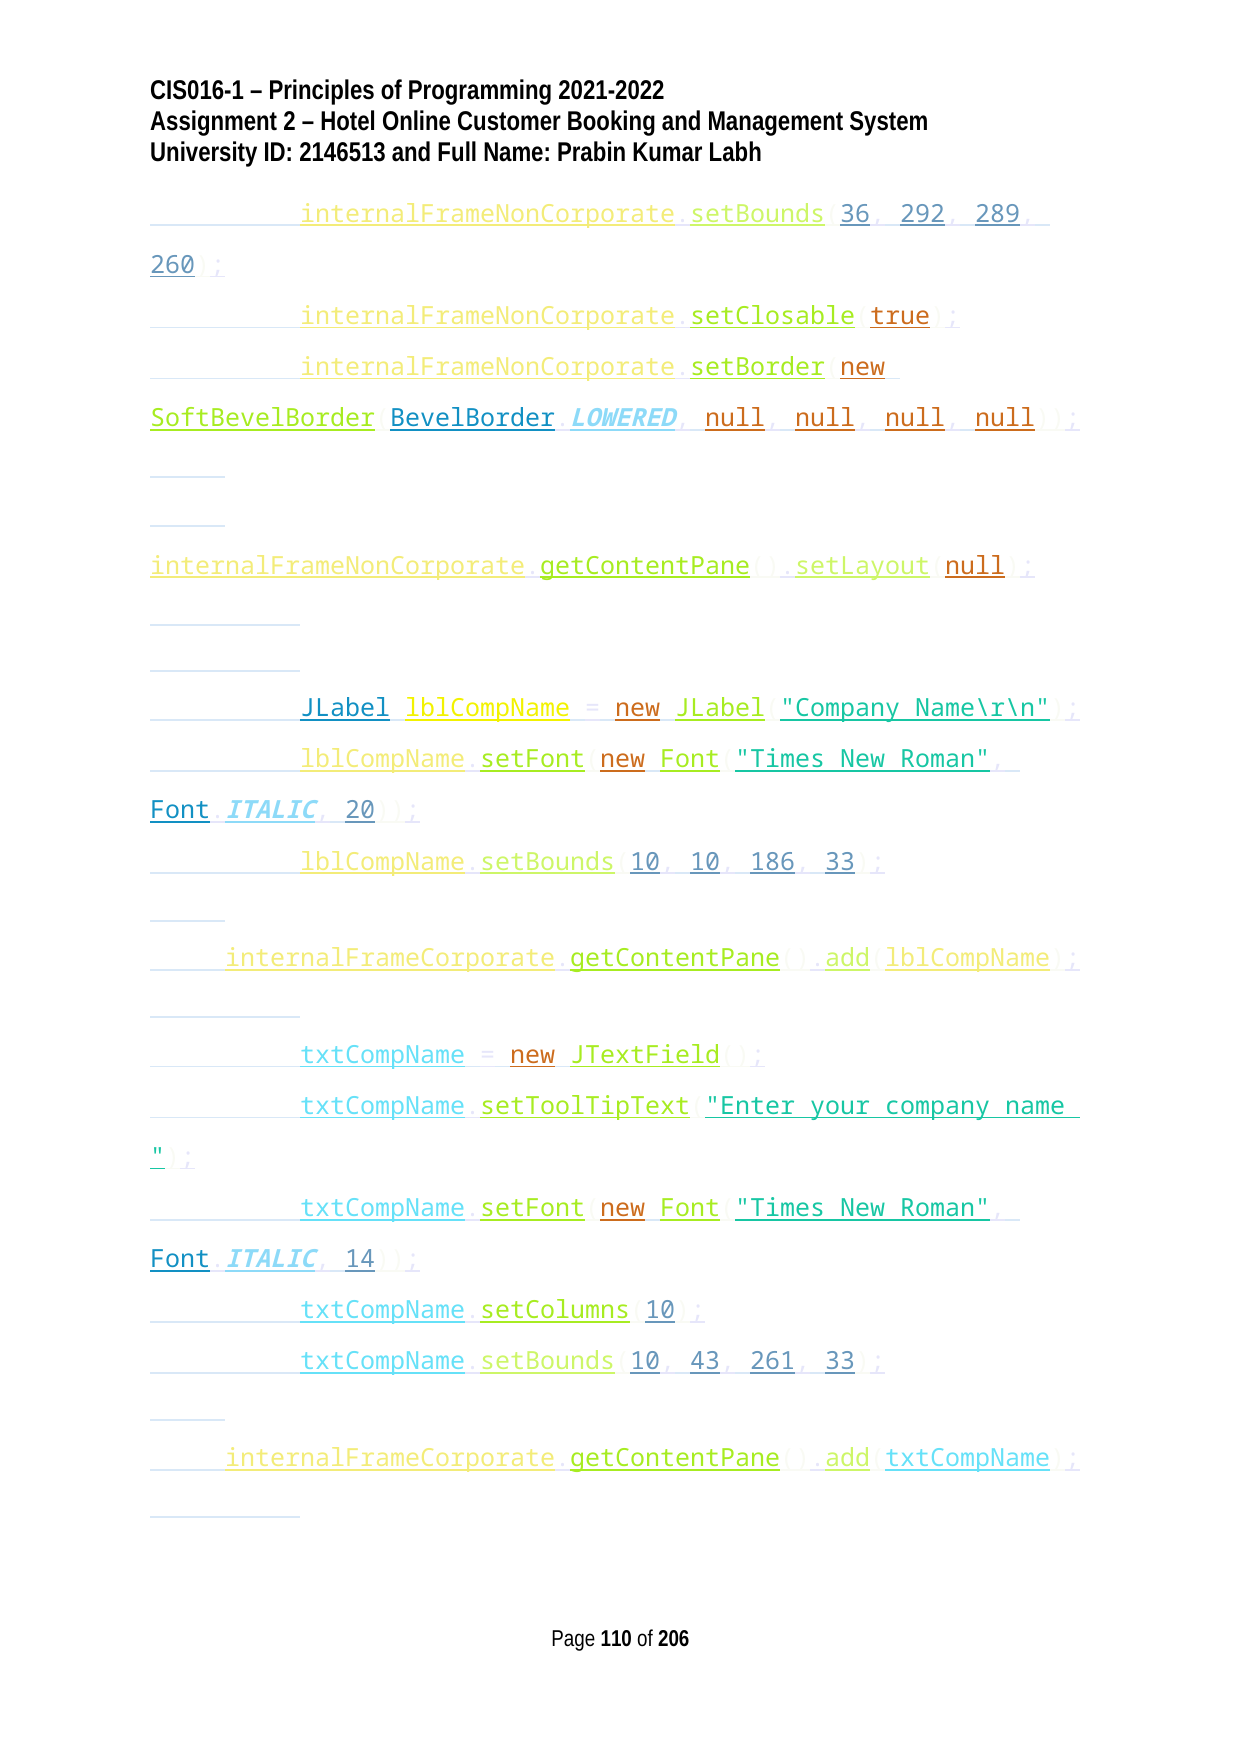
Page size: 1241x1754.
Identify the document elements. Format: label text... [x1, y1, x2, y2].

text txtCompName = new JTextField(); [150, 1037, 1090, 1071]
text internalFrameNonCorporate.getContentPane().setLayout(null); [150, 451, 1090, 582]
text txtCompName.setColumns(10); [150, 1292, 1090, 1326]
text internalFrameNonCorporate.setBorder(new SoftBevelBorder(BevelBorder.LOWERED, null, null, null, null)); [150, 349, 1090, 434]
text txtCompName.setFont(new Font("Times New Roman", Font.ITALIC, 14)); [150, 1190, 1090, 1275]
text internalFrameCorporate.getContentPane().add(lblCompName); [150, 894, 1090, 974]
text lblCompName.setFont(new Font("Times New Roman", Font.ITALIC, 20)); [150, 741, 1090, 826]
text txtCompName.setBounds(10, 43, 261, 33); [150, 1343, 1090, 1377]
text txtCompName.setToolTipText("Enter your company name "); [150, 1088, 1090, 1173]
text internalFrameNonCorporate.setBounds(36, 292, 289, 260); [150, 196, 1090, 281]
text internalFrameCorporate.getContentPane().add(txtCompName); [150, 1394, 1090, 1474]
text internalFrameNonCorporate.setClosable(true); [150, 298, 1090, 332]
text lblCompName.setBounds(10, 10, 186, 33); [150, 843, 1090, 877]
text JLabel lblCompName = new JLabel("Company Name\r\n"); [150, 690, 1090, 724]
